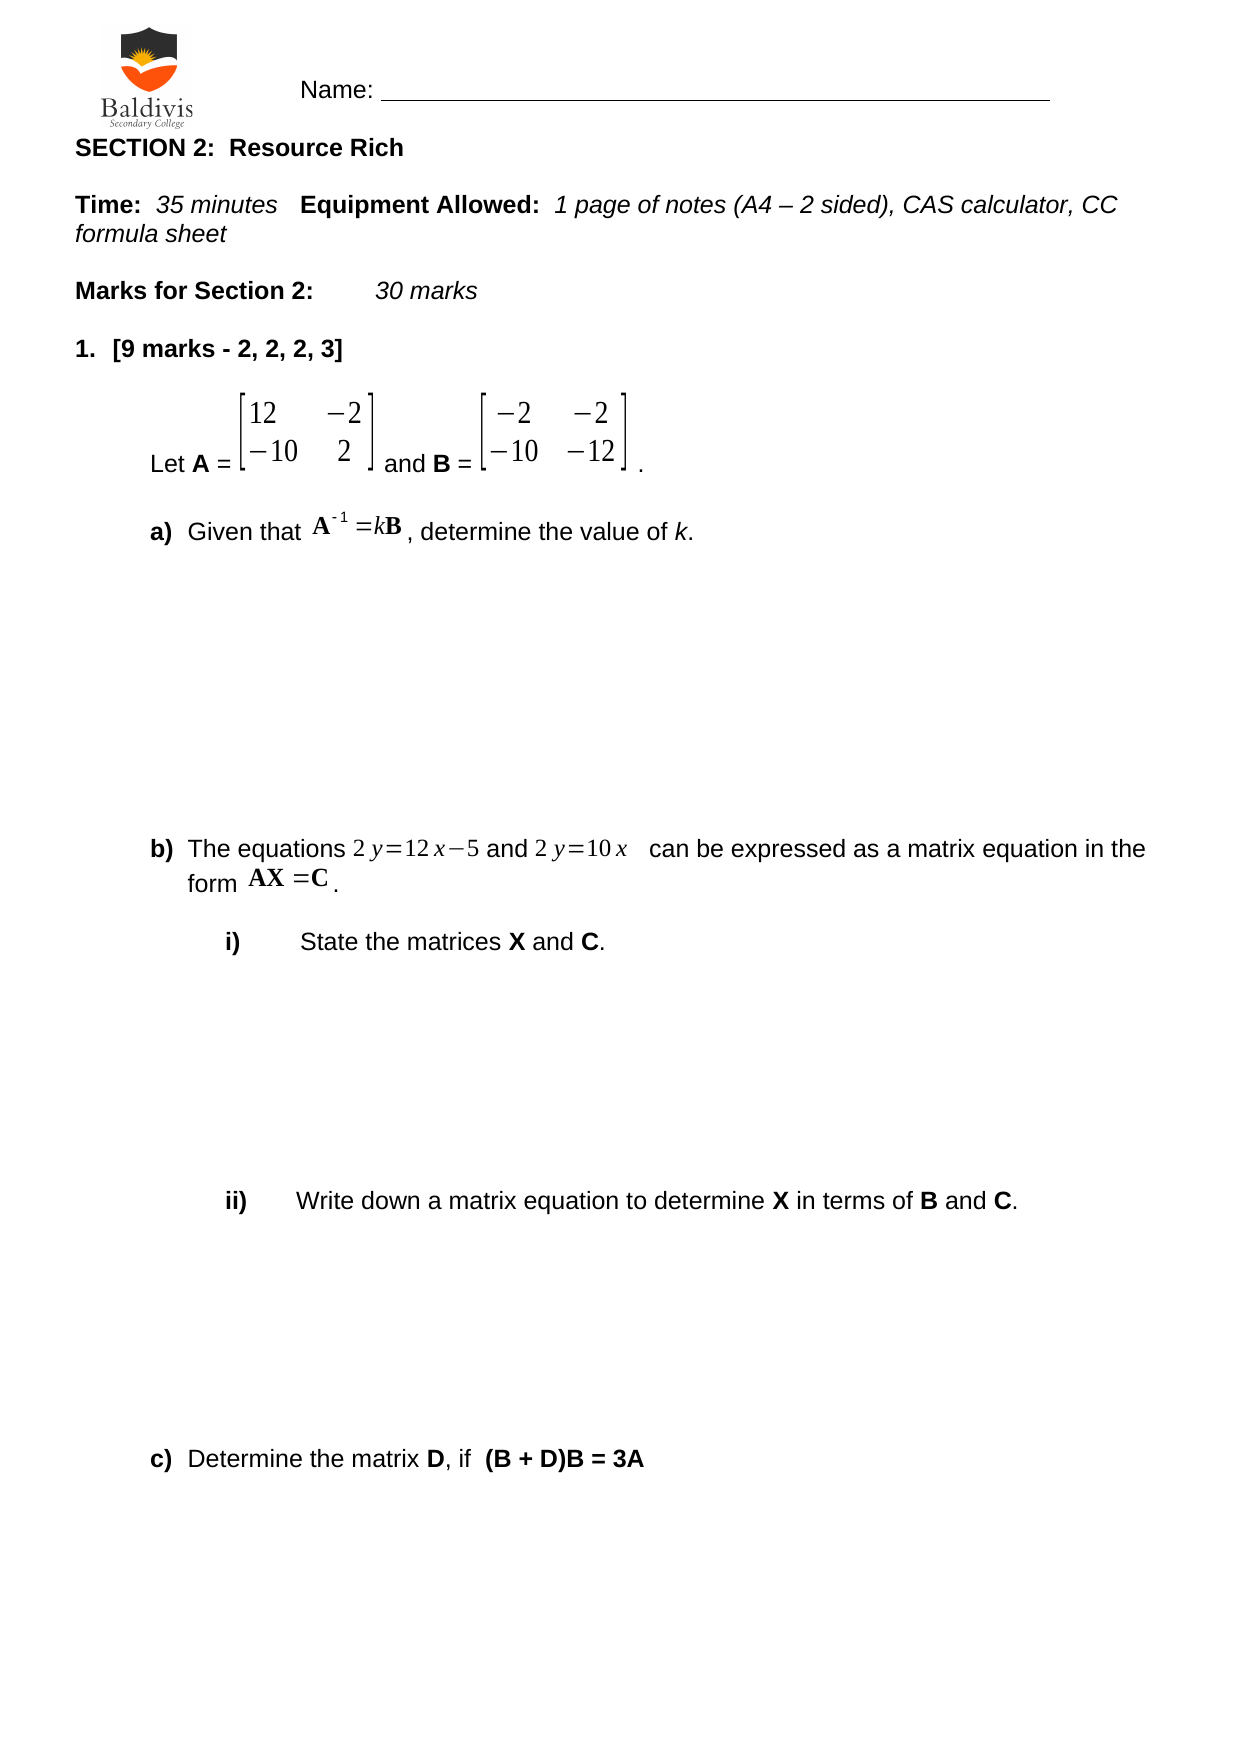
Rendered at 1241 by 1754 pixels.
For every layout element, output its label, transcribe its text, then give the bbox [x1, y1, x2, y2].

list Determine the matrix D, if (B + D)B = 3A [150, 1444, 1165, 1473]
list [9 marks - 2, 2, 2, 3] [75, 334, 1165, 362]
list Given that , determine the value of k. [150, 507, 1165, 546]
text i) State the matrices X and C. [225, 927, 1165, 956]
text Let A = and B = . [75, 391, 1165, 478]
text ii) Write down a matrix equation to determine X in terms of B and C. [225, 1186, 1165, 1214]
text SECTION 2: Resource Rich [75, 132, 1165, 161]
text Name: [225, 75, 1165, 104]
picture [100, 26, 193, 129]
list The equations and can be expressed as a matrix equation in the form . [150, 834, 1165, 898]
text Marks for Section 2: 30 marks [75, 276, 1165, 305]
text Time: 35 minutes Equipment Allowed: 1 page of notes (A4 – 2 sided), CAS calculator, CC formula sheet [75, 190, 1165, 247]
